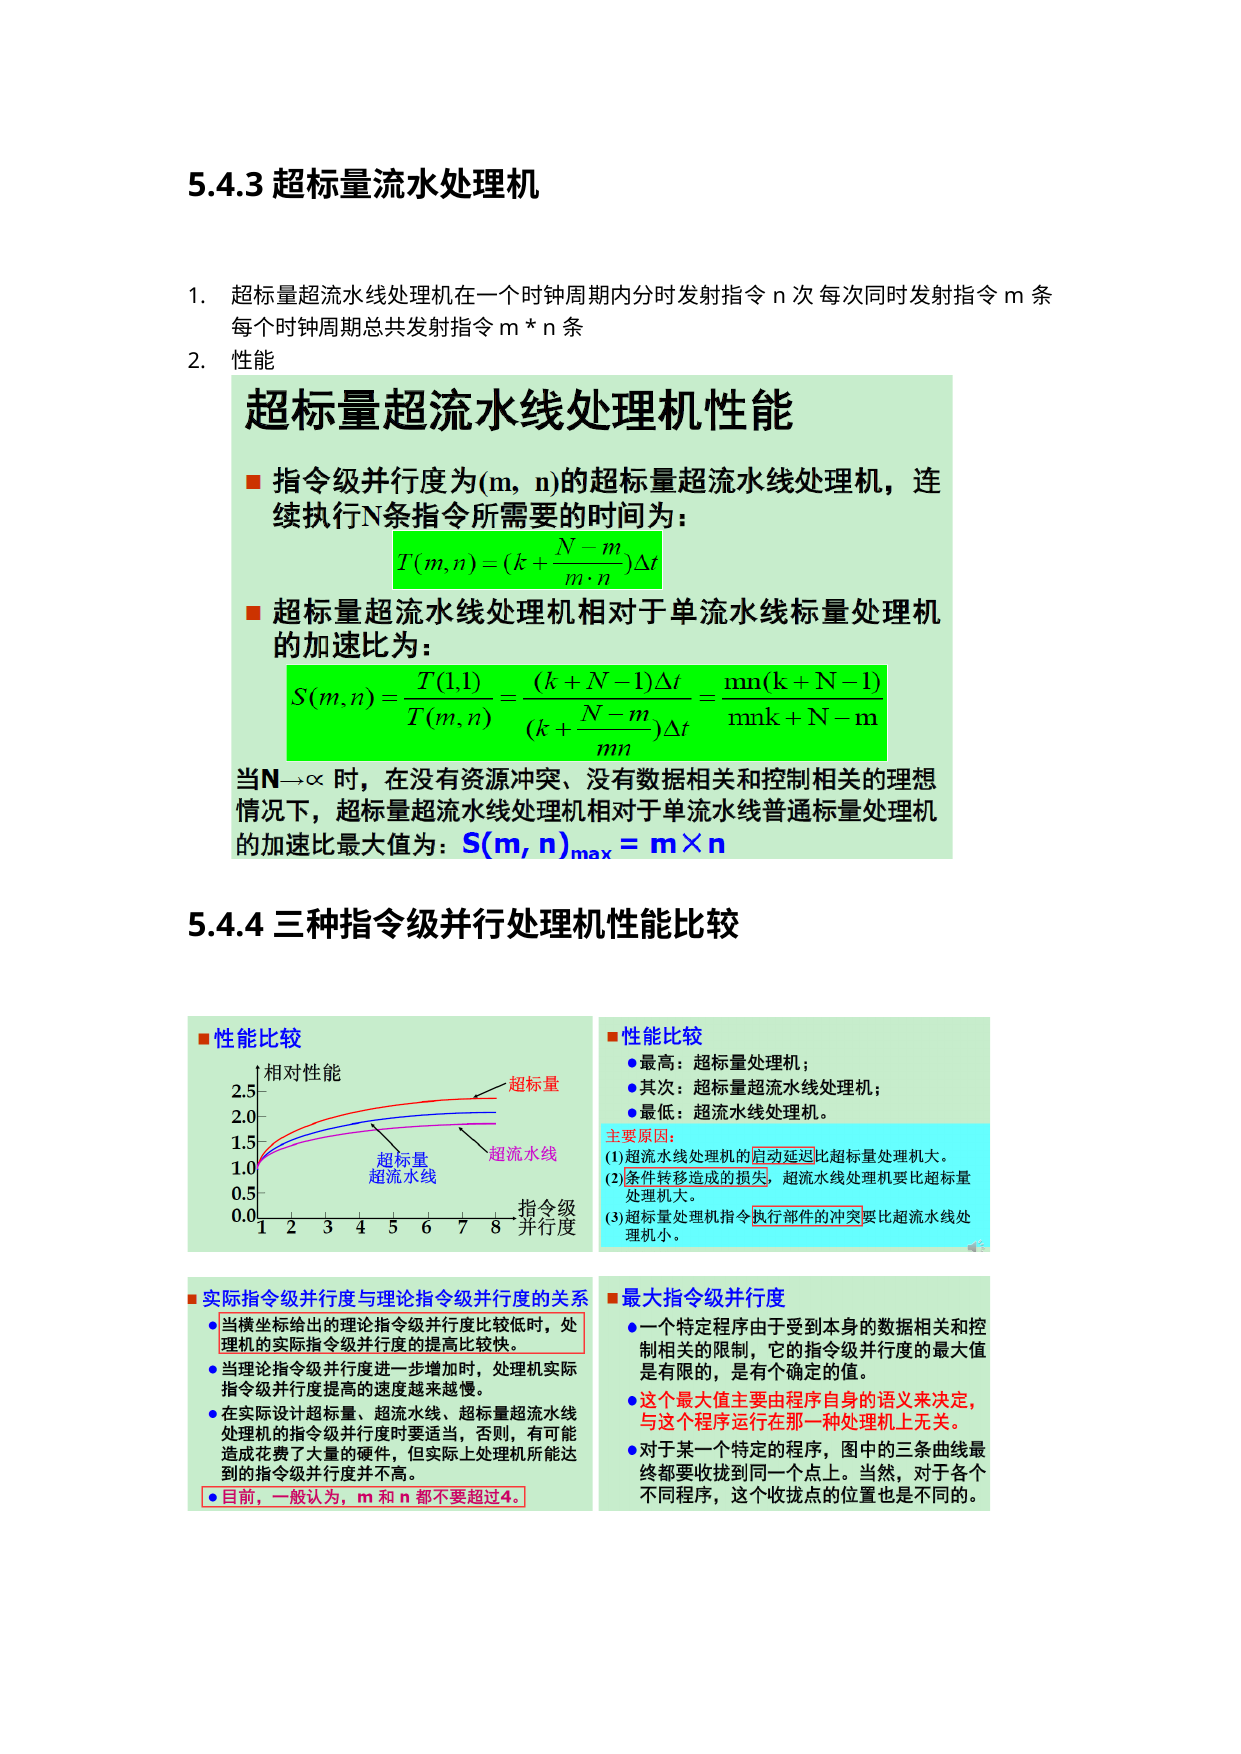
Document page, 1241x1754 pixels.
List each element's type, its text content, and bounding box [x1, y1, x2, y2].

picture [231, 375, 953, 859]
subtitle 5.4.4 三种指令级并行处理机性能比较 [187, 889, 1053, 954]
picture [187, 1277, 593, 1511]
picture [598, 1017, 991, 1252]
picture [598, 1276, 991, 1511]
subtitle 5.4.3 超标量流水处理机 [187, 150, 1053, 215]
list 超标量超流水线处理机在一个时钟周期内分时发射指令 n 次 每次同时发射指令 m 条每个时钟周期总共发射指令 m * n 条 [187, 277, 1053, 342]
picture [187, 1016, 593, 1252]
list 性能 [187, 342, 1053, 375]
